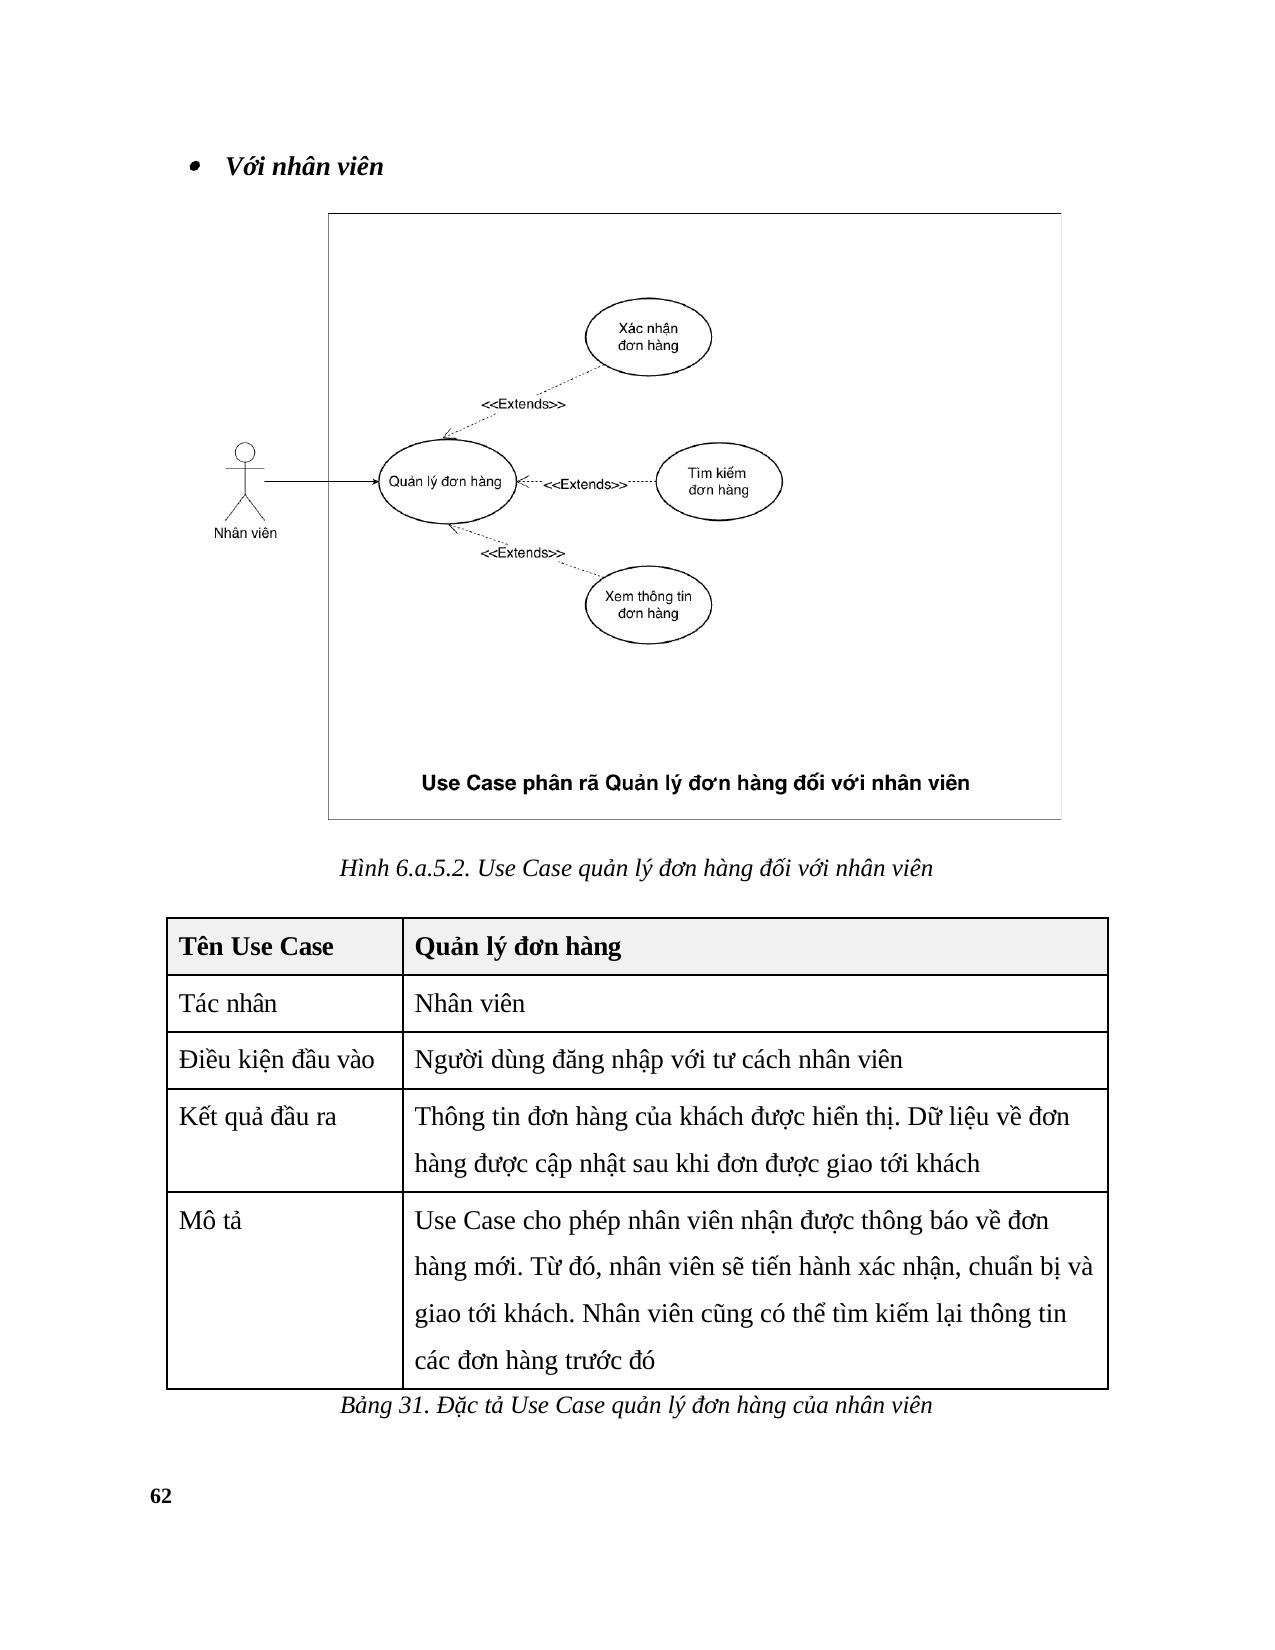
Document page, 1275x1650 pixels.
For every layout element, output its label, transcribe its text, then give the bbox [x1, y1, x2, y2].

table_cell Người dùng đăng nhập với tư cách nhân viên [404, 1033, 1107, 1088]
text Bảng 31. Đặc tả Use Case quản lý đơn hàng của nhân viên [150, 1390, 1125, 1419]
table_cell Nhân viên [404, 976, 1107, 1031]
table_header Tên Use Case [168, 919, 402, 974]
table_cell Use Case cho phép nhân viên nhận được thông báo về đơn hàng mới. Từ đó, nhân viên sẽ tiến hành xác nhận, chuẩn bị và giao tới khách. Nhân viên cũng có thể tìm kiếm lại thông tin các đơn hàng trước đó [404, 1193, 1107, 1388]
table_cell Mô tả [168, 1193, 402, 1388]
table_cell Thông tin đơn hàng của khách được hiển thị. Dữ liệu về đơn hàng được cập nhật sau khi đơn được giao tới khách [404, 1090, 1107, 1191]
table_cell Tác nhân [168, 976, 402, 1031]
list Với nhân viên [187, 150, 1125, 181]
picture [213, 213, 1062, 820]
text Hình 6.a.5.2. Use Case quản lý đơn hàng đối với nhân viên [150, 853, 1125, 882]
table_header Quản lý đơn hàng [404, 919, 1107, 974]
table_cell Điều kiện đầu vào [168, 1033, 402, 1088]
table_cell Kết quả đầu ra [168, 1090, 402, 1191]
